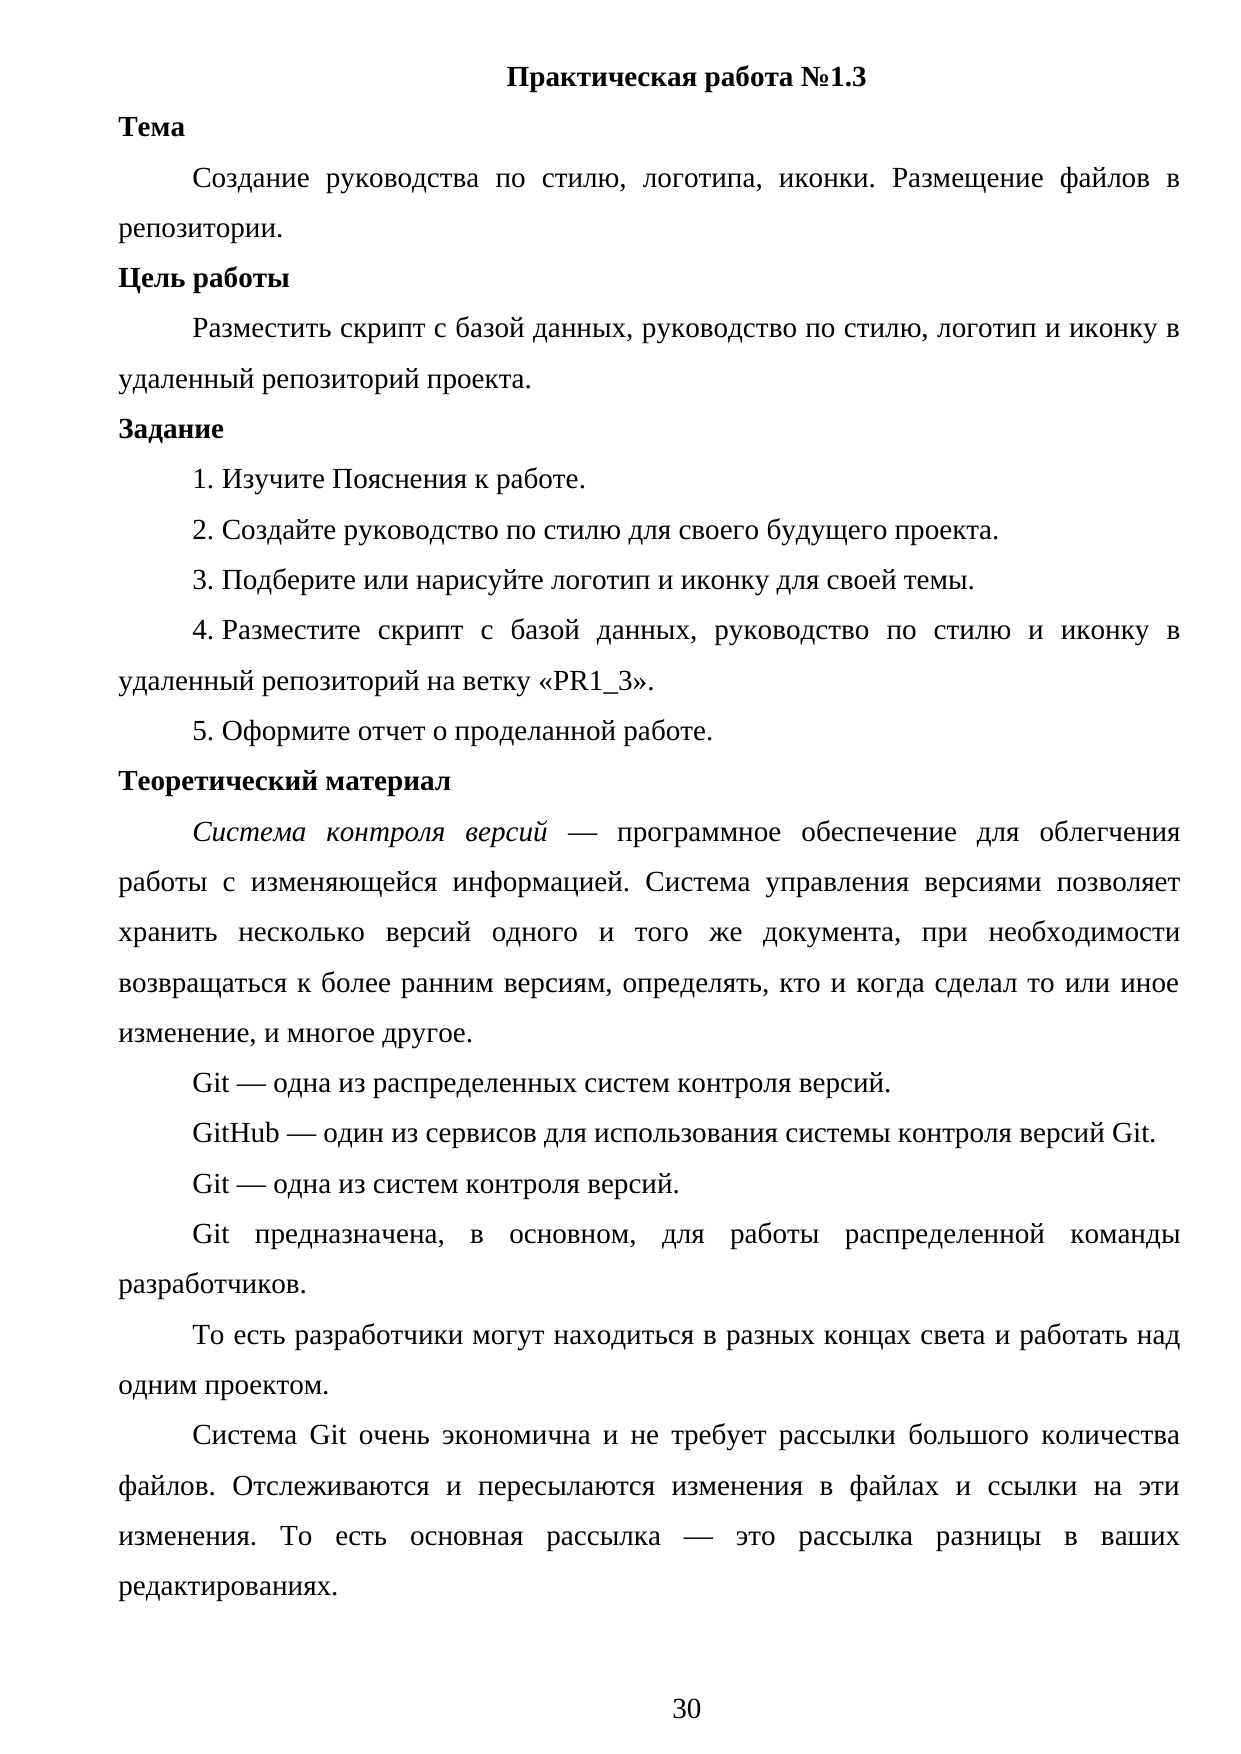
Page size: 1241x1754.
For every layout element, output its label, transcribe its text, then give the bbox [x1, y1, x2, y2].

text Теоретический материал [118, 763, 1181, 797]
text Система Git очень экономична и не требует рассылки большого количества файлов. Отслеживаются и пересылаются изменения в файлах и ссылки на эти изменения. То есть основная рассылка — это рассылка разницы в ваших редактированиях. [118, 1417, 1181, 1602]
list Изучите Пояснения к работе. [118, 462, 1181, 495]
text Цель работы [118, 260, 1181, 294]
list Подберите или нарисуйте логотип и иконку для своей темы. [118, 562, 1181, 596]
text Система контроля версий — программное обеспечение для облегчения работы с изменяющейся информацией. Система управления версиями позволяет хранить несколько версий одного и того же документа, при необходимости возвращаться к более ранним версиям, определять, кто и когда сделал то или иное изменение, и многое другое. [118, 814, 1181, 1048]
text Разместить скрипт с базой данных, руководство по стилю, логотип и иконку в удаленный репозиторий проекта. [118, 311, 1181, 394]
text То есть разработчики могут находиться в разных концах света и работать над одним проектом. [118, 1317, 1181, 1401]
list Разместите скрипт с базой данных, руководство по стилю и иконку в удаленный репозиторий на ветку «PR1_3». [118, 612, 1181, 696]
list Оформите отчет о проделанной работе. [118, 713, 1181, 747]
text Git — одна из систем контроля версий. [118, 1166, 1181, 1199]
list Создайте руководство по стилю для своего будущего проекта. [118, 512, 1181, 545]
text Задание [118, 411, 1181, 445]
text Практическая работа №1.3 [118, 59, 1181, 93]
text GitHub — один из сервисов для использования системы контроля версий Git. [118, 1116, 1181, 1149]
text Тема [118, 109, 1181, 143]
text Git — одна из распределенных систем контроля версий. [118, 1065, 1181, 1099]
text Создание руководства по стилю, логотипа, иконки. Размещение файлов в репозитории. [118, 160, 1181, 243]
text Git предназначена, в основном, для работы распределенной команды разработчиков. [118, 1216, 1181, 1300]
